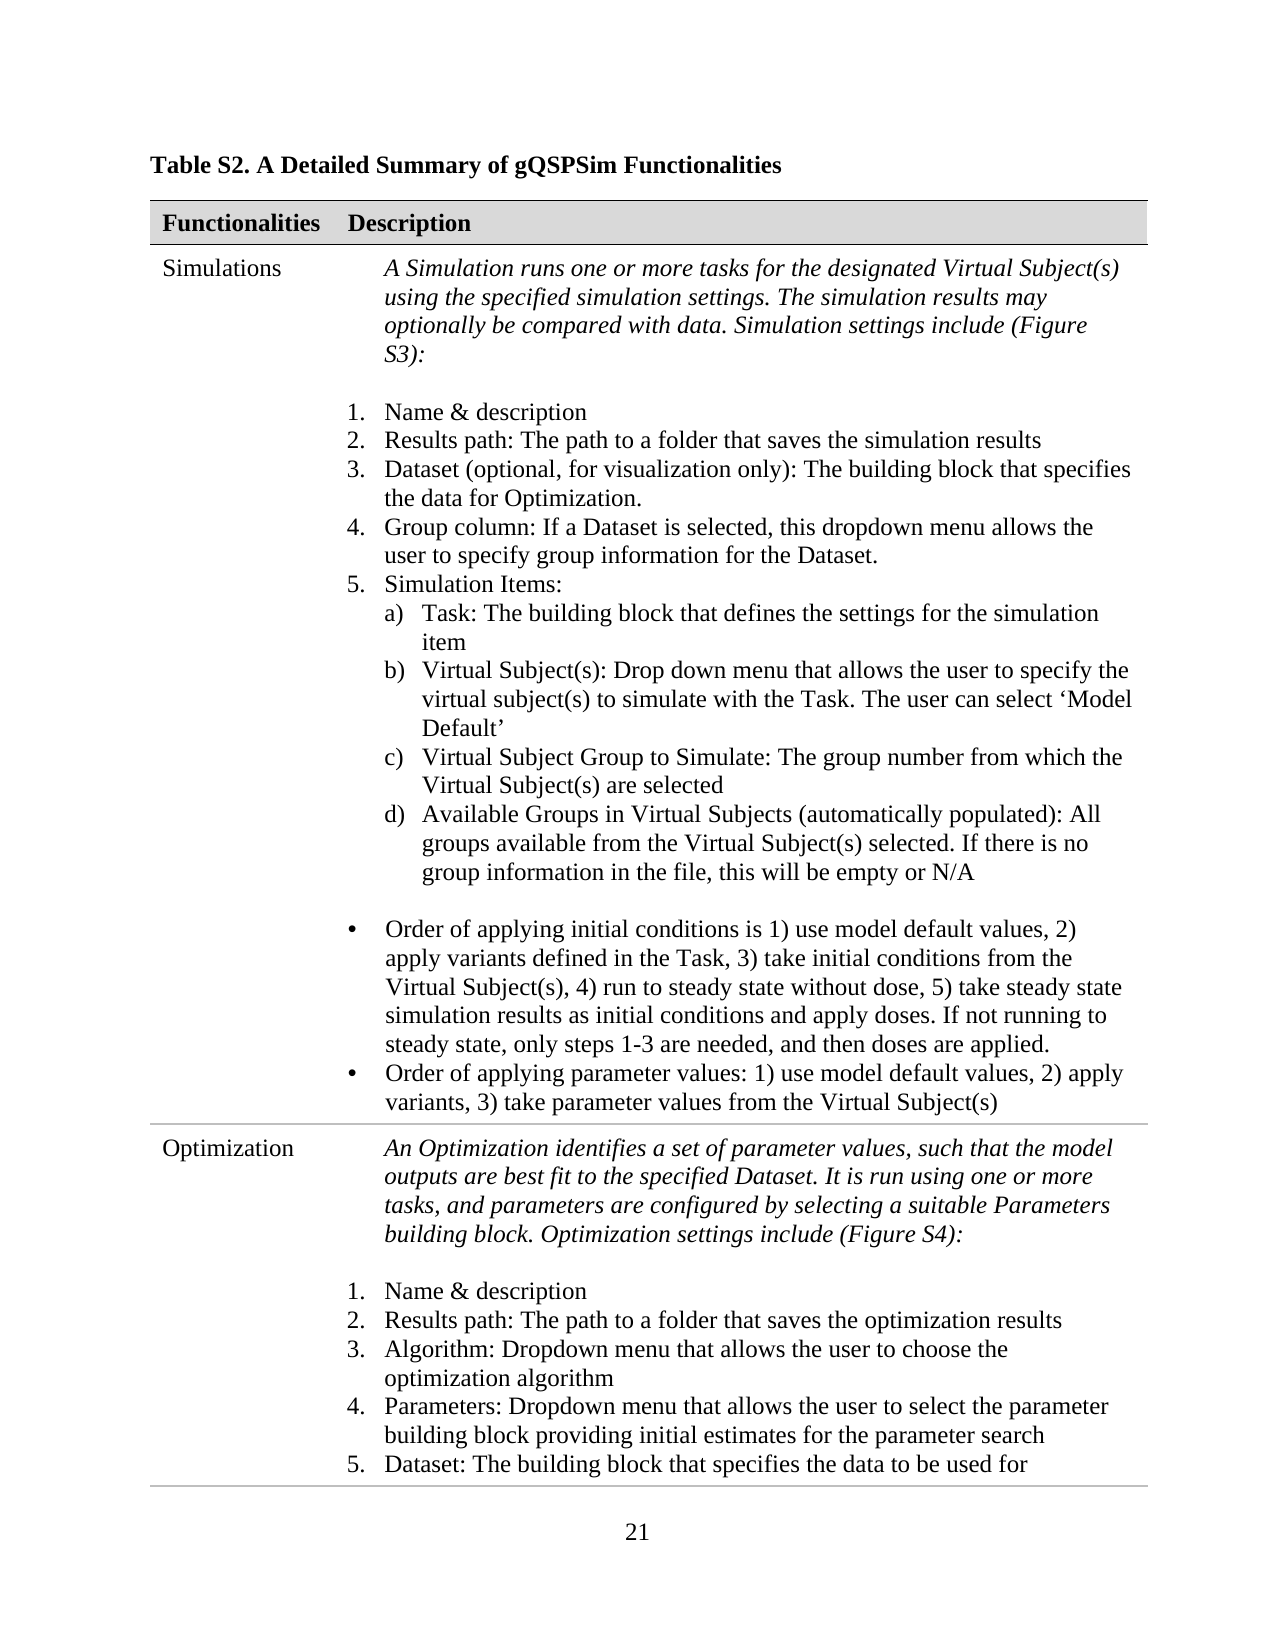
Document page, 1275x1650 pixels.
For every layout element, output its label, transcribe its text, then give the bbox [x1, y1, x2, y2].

table_cell Optimization [150, 1125, 336, 1485]
table_header Functionalities [150, 201, 336, 244]
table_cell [336, 1125, 1147, 1485]
table_cell A Simulation runs one or more tasks for the designated Virtual Subject(s) using the specified simulation settings. The simulation results may optionally be compared with data. Simulation settings include (Figure S3): Name & description Results path: The path to a folder that saves the simulation results Dataset (optional, for visualization only): The building block that specifies the data for Optimization. Group column: If a Dataset is selected, this dropdown menu allows the user to specify group information for the Dataset. Simulation Items: Task: The building block that defines the settings for the simulation item Virtual Subject(s): Drop down menu that allows the user to specify the virtual subject(s) to simulate with the Task. The user can select ‘Model Default’ Virtual Subject Group to Simulate: The group number from which the Virtual Subject(s) are selected Available Groups in Virtual Subjects (automatically populated): All groups available from the Virtual Subject(s) selected. If there is no group information in the file, this will be empty or N/A Order of applying initial conditions is 1) use model default values, 2) apply variants defined in the Task, 3) take initial conditions from the Virtual Subject(s), 4) run to steady state without dose, 5) take steady state simulation results as initial conditions and apply doses. If not running to steady state, only steps 1-3 are needed, and then doses are applied. Order of applying parameter values: 1) use model default values, 2) apply variants, 3) take parameter values from the Virtual Subject(s) [336, 245, 1147, 1123]
table_header Description [336, 201, 1147, 244]
table_cell Simulations [150, 245, 336, 1123]
